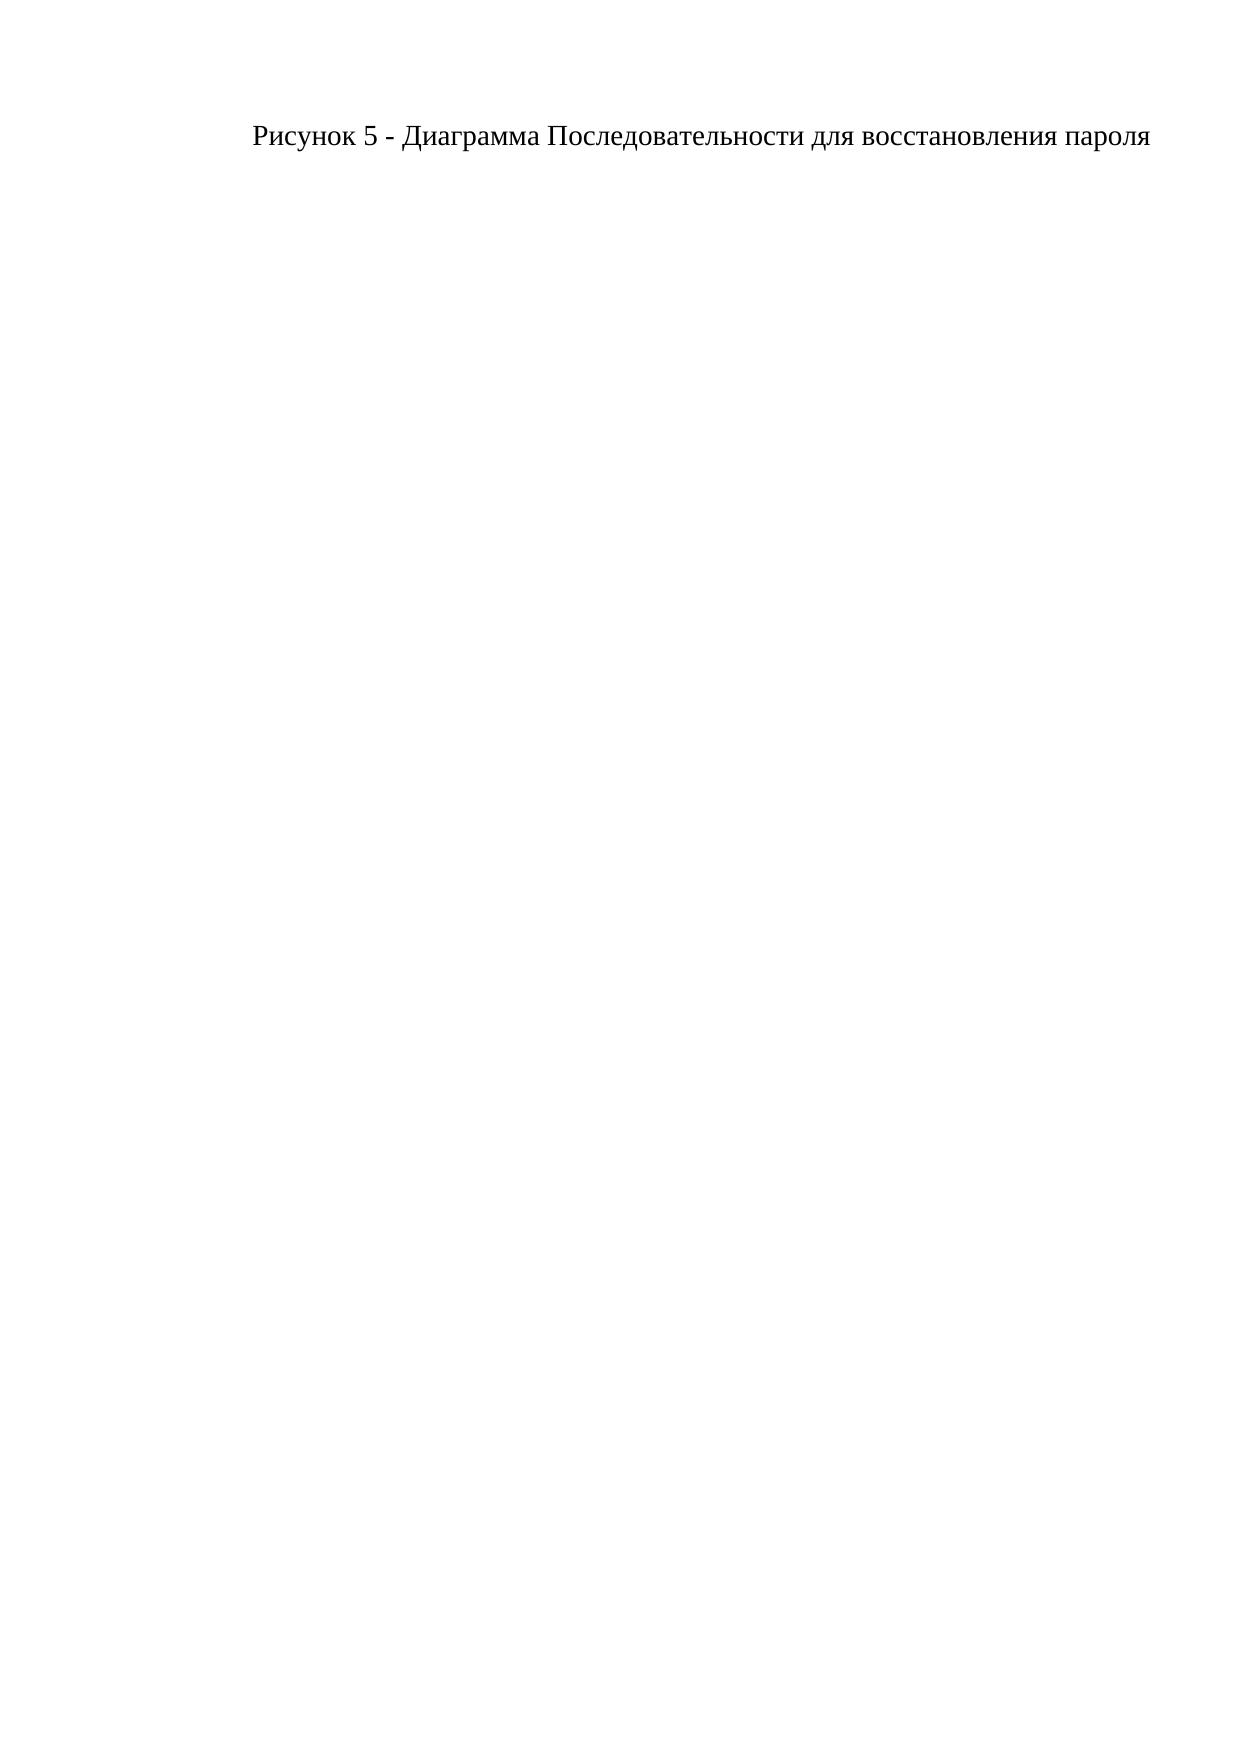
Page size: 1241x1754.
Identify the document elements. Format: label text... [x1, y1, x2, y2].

text Рисунок - Диаграмма Последовательности для восстановления пароля [177, 118, 1152, 152]
